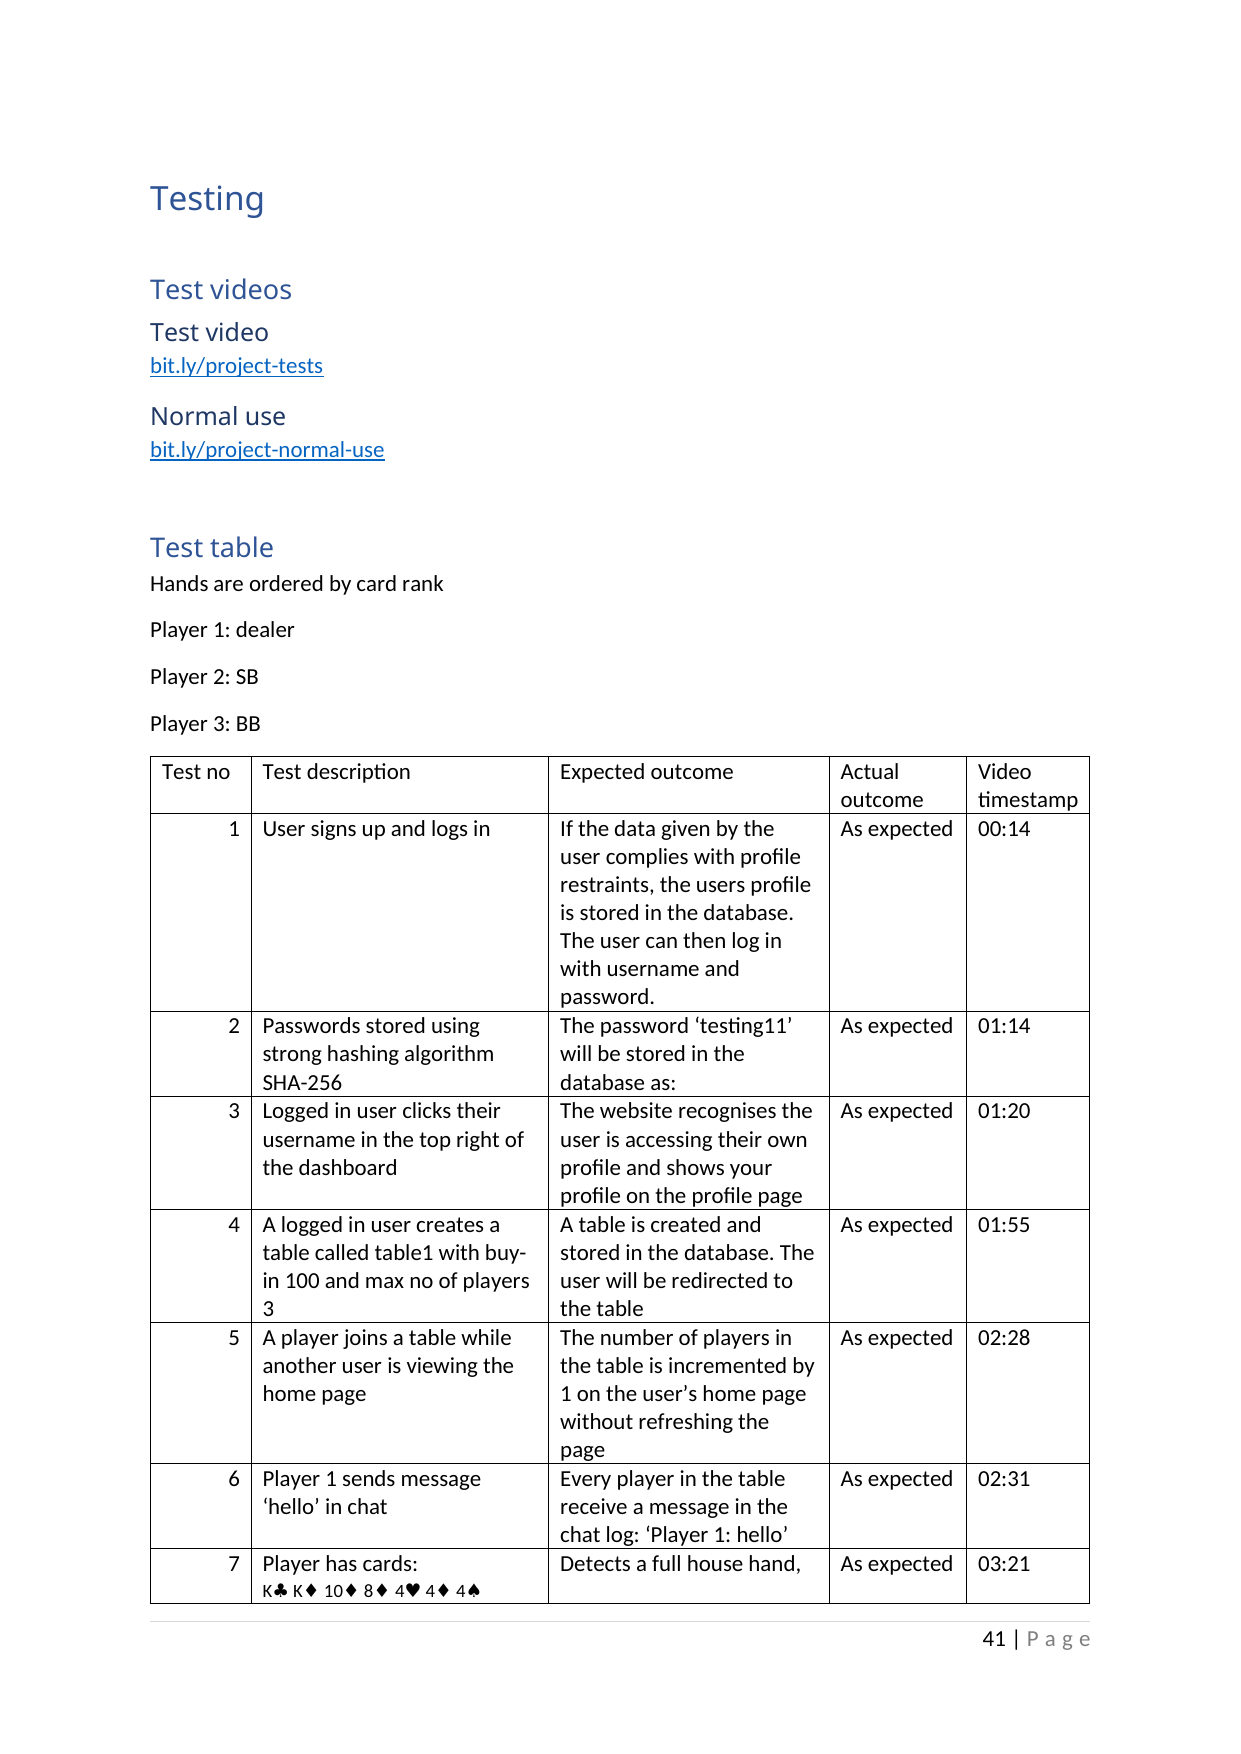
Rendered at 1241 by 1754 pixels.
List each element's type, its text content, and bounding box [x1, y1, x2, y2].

table_cell 01:20 [967, 1097, 1089, 1209]
table_cell User signs up and logs in [252, 814, 548, 1011]
subtitle Test videos [150, 271, 1090, 308]
table_cell A table is created and stored in the database. The user will be redirected to the table [549, 1210, 829, 1322]
table_cell 02:31 [967, 1464, 1089, 1548]
subtitle Test table [150, 529, 1090, 566]
table_cell Passwords stored using strong hashing algorithm SHA-256 [252, 1012, 548, 1096]
table_cell As expected [830, 814, 966, 1011]
text Hands are ordered by card rank [150, 569, 1090, 597]
text Player 3: BB [150, 709, 1090, 737]
table_cell As expected [830, 1097, 966, 1209]
text bit.ly/project-tests [150, 352, 1090, 379]
table_cell 1 [151, 814, 251, 1011]
text bit.ly/project-normal-use [150, 435, 1090, 463]
table_header Expected outcome [549, 757, 829, 813]
table_cell 03:21 [967, 1549, 1089, 1603]
table_cell As expected [830, 1464, 966, 1548]
table_cell 5 [151, 1323, 251, 1463]
table_cell The website recognises the user is accessing their own profile and shows your profile on the profile page [549, 1097, 829, 1209]
subtitle Testing [150, 175, 1090, 220]
text Player 1: dealer [150, 616, 1090, 644]
table_cell The password ‘testing11’ will be stored in the database as: [549, 1012, 829, 1096]
subtitle Normal use [150, 398, 1090, 432]
table_cell Every player in the table receive a message in the chat log: ‘Player 1: hello’ [549, 1464, 829, 1548]
table_cell 01:55 [967, 1210, 1089, 1322]
table_header Video timestamp [967, 757, 1089, 813]
text Player 2: SB [150, 662, 1090, 691]
table_cell 01:14 [967, 1012, 1089, 1096]
table_cell 7 [151, 1549, 251, 1603]
table_cell If the data given by the user complies with profile restraints, the users profile is stored in the database. The user can then log in with username and password. [549, 814, 829, 1011]
subtitle Test video [150, 315, 1090, 349]
table_cell The number of players in the table is incremented by 1 on the user’s home page without refreshing the page [549, 1323, 829, 1463]
table_cell Player has cards: K♣ K♦ 10♦ 8♦ 4♥ 4♦ 4♠ [252, 1549, 548, 1603]
table_cell 2 [151, 1012, 251, 1096]
table_header Test description [252, 757, 548, 813]
table_cell As expected [830, 1323, 966, 1463]
table_cell A player joins a table while another user is viewing the home page [252, 1323, 548, 1463]
table_header Test no [151, 757, 251, 813]
table_cell As expected [830, 1012, 966, 1096]
table_cell 4 [151, 1210, 251, 1322]
table_cell Logged in user clicks their username in the top right of the dashboard [252, 1097, 548, 1209]
table_cell 02:28 [967, 1323, 1089, 1463]
table_cell A logged in user creates a table called table1 with buy-in 100 and max no of players 3 [252, 1210, 548, 1322]
table_cell As expected [830, 1210, 966, 1322]
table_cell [549, 1549, 829, 1603]
table_cell 6 [151, 1464, 251, 1548]
table_cell 00:14 [967, 814, 1089, 1011]
table_cell 3 [151, 1097, 251, 1209]
table_cell As expected [830, 1549, 966, 1603]
table_cell Player 1 sends message ‘hello’ in chat [252, 1464, 548, 1548]
table_header Actual outcome [830, 757, 966, 813]
